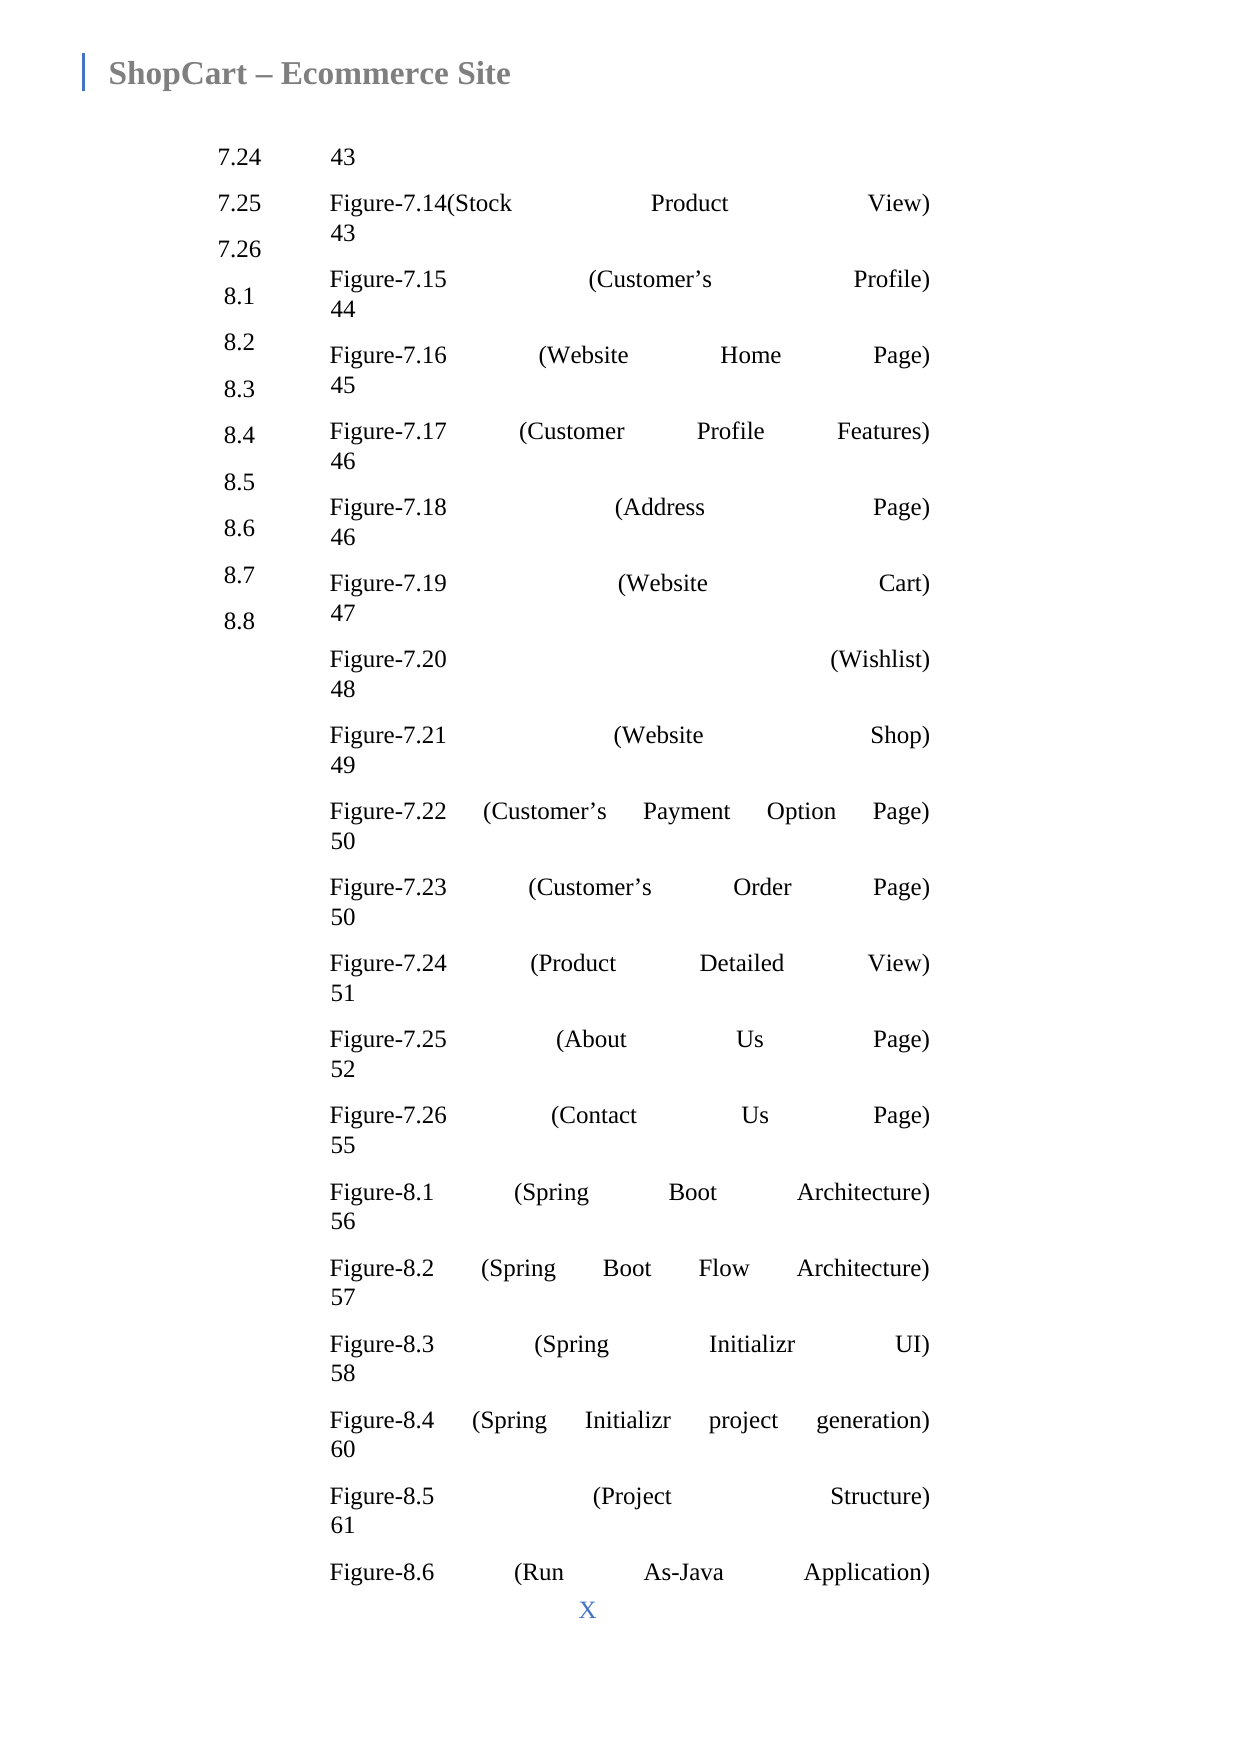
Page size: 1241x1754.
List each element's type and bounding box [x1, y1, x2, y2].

table_cell [329, 142, 979, 1586]
table_cell [198, 142, 329, 1586]
